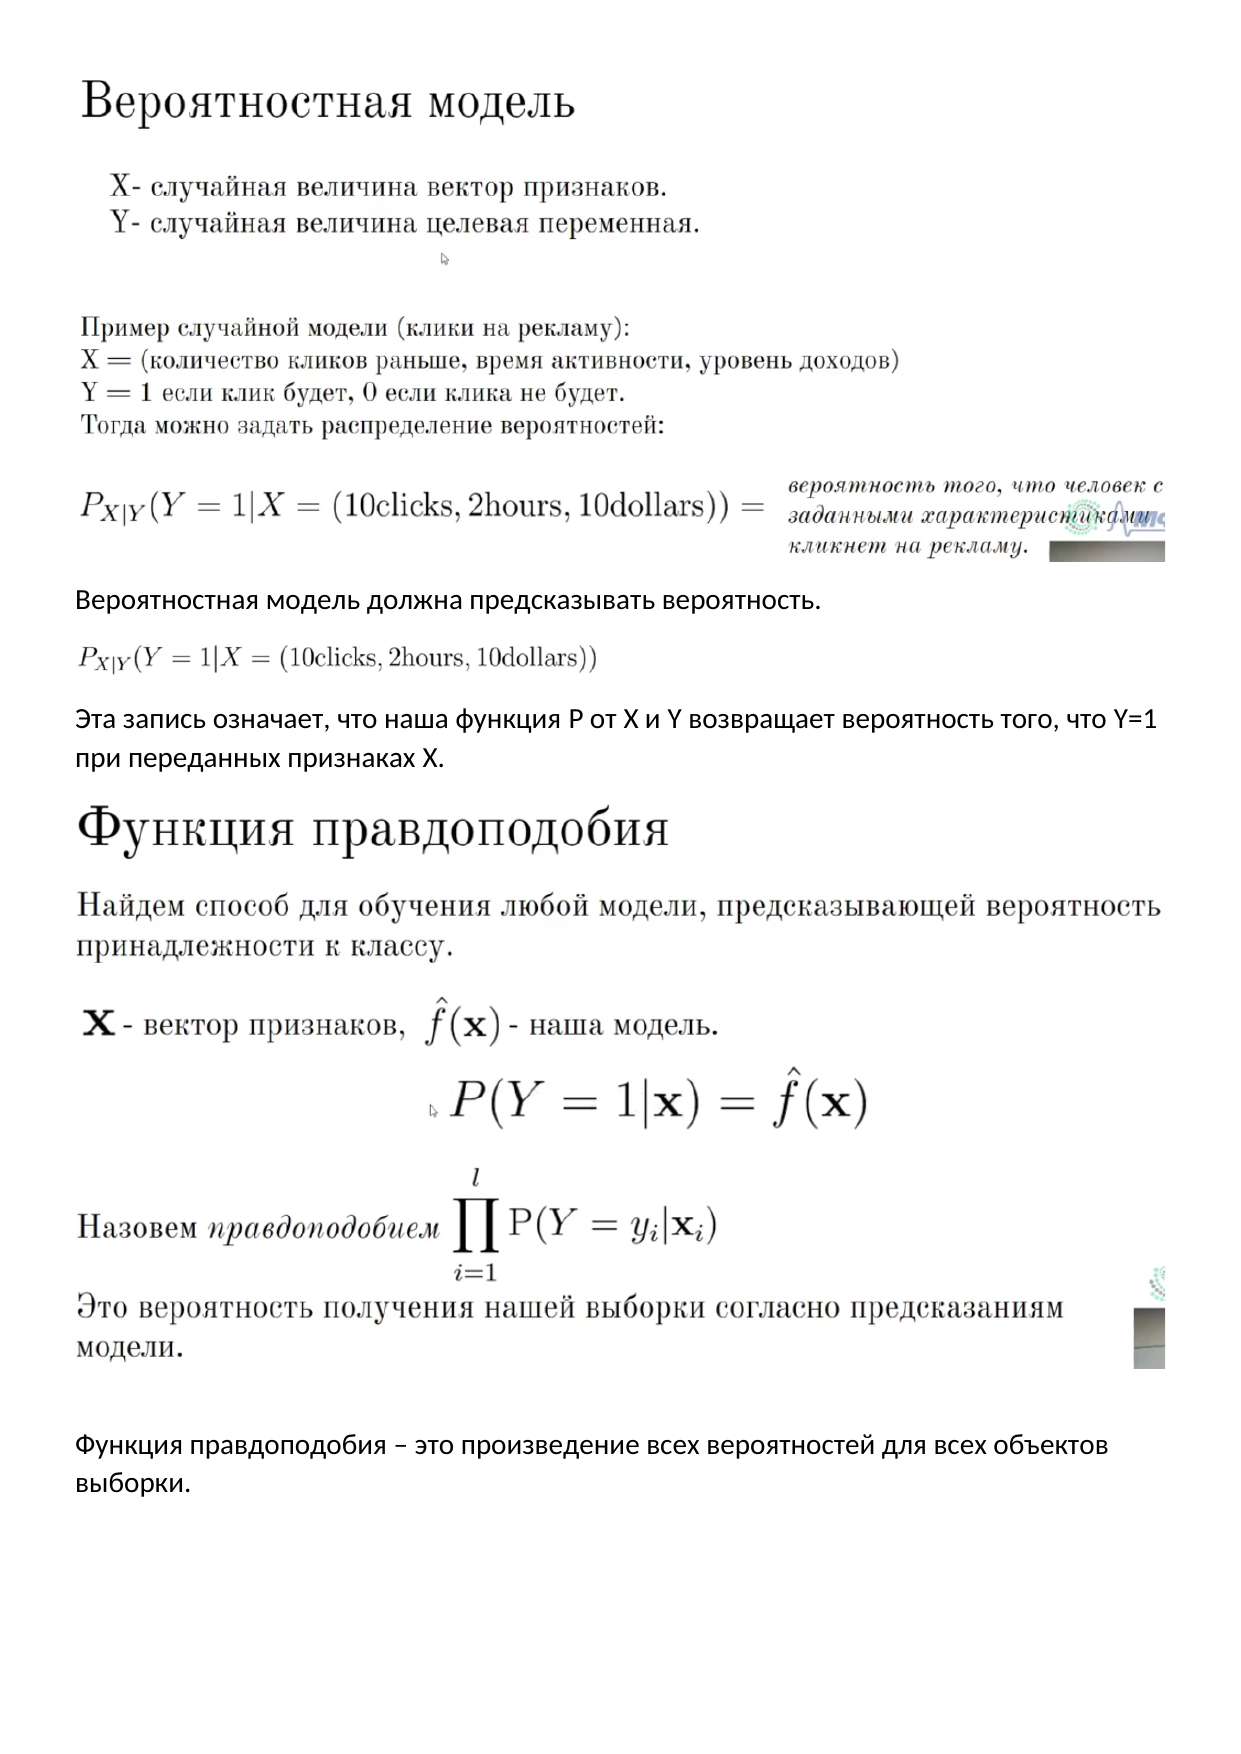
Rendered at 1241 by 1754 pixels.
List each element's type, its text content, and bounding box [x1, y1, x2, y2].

picture [75, 635, 598, 682]
text Вероятностная модель должна предсказывать вероятность. [75, 581, 1165, 616]
text Эта запись означает, что наша функция P от X и Y возвращает вероятность того, что Y=1 при переданных признаках X. [75, 700, 1165, 774]
picture [75, 75, 1166, 562]
picture [75, 793, 1166, 1369]
text Функция правдоподобия – это произведение всех вероятностей для всех объектов выборки. [75, 1426, 1165, 1500]
